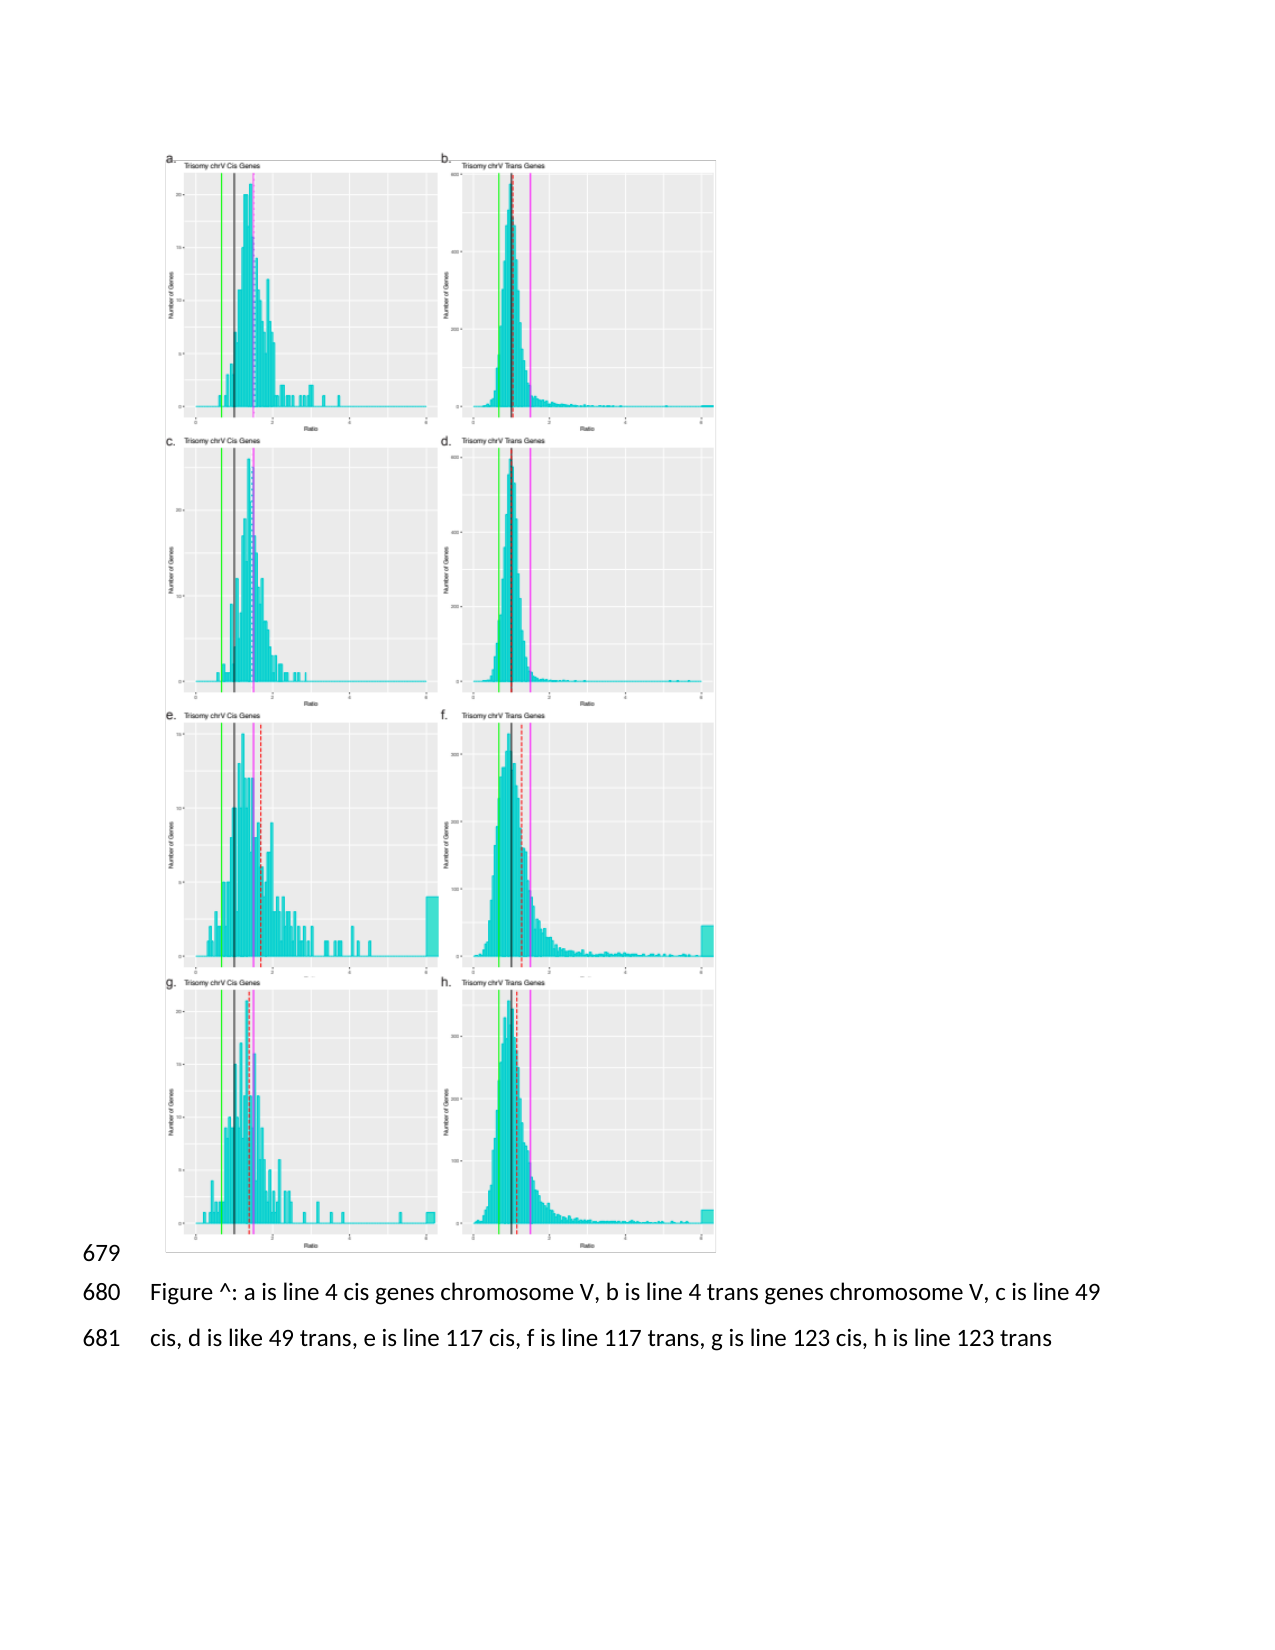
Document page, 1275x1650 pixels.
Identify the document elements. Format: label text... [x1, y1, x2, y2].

text Figure ^: a is line 4 cis genes chromosome V, b is line 4 trans genes chromosome V, c is line 49 cis, d is like 49 trans, e is line 117 cis, f is line 117 trans, g is line 123 cis, h is line 123 trans [150, 1276, 1125, 1352]
